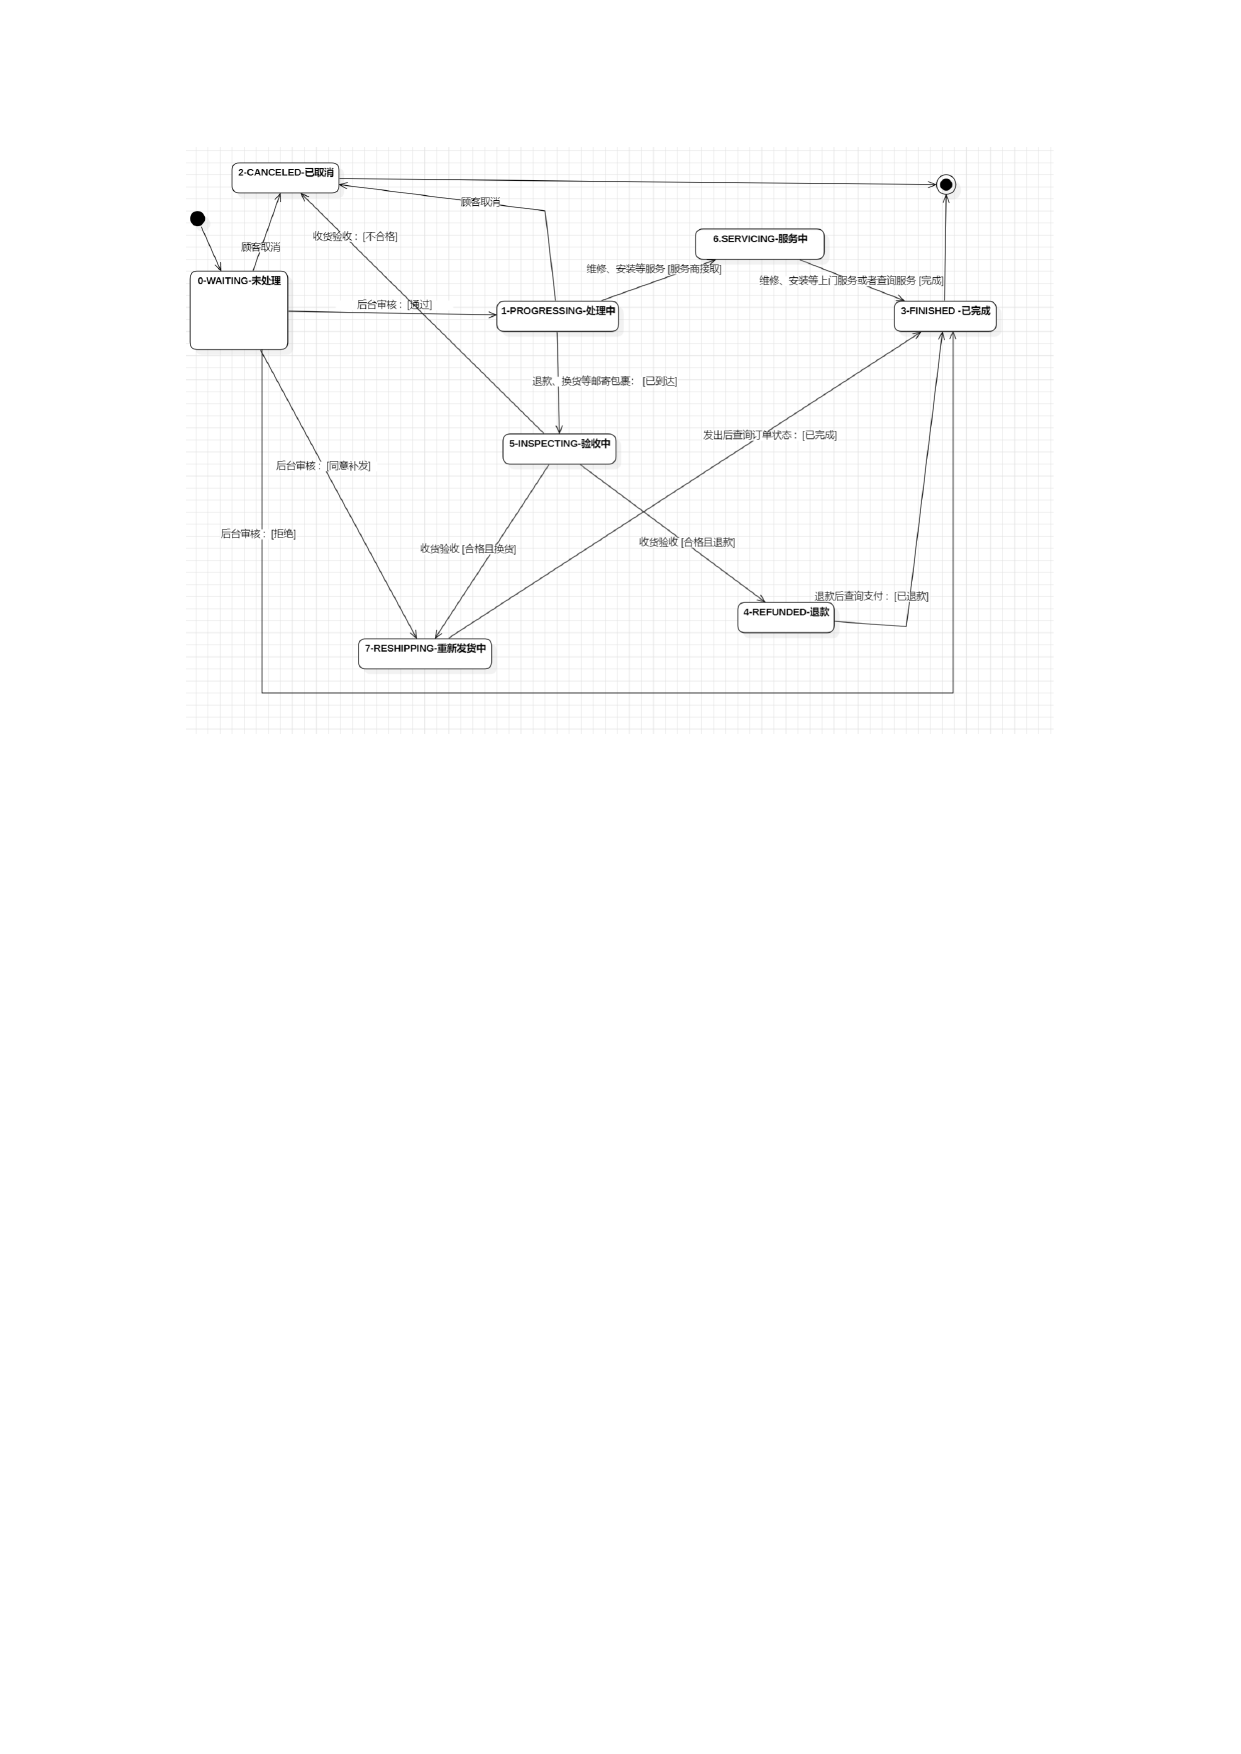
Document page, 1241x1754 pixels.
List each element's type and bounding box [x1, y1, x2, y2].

picture [186, 147, 1054, 734]
